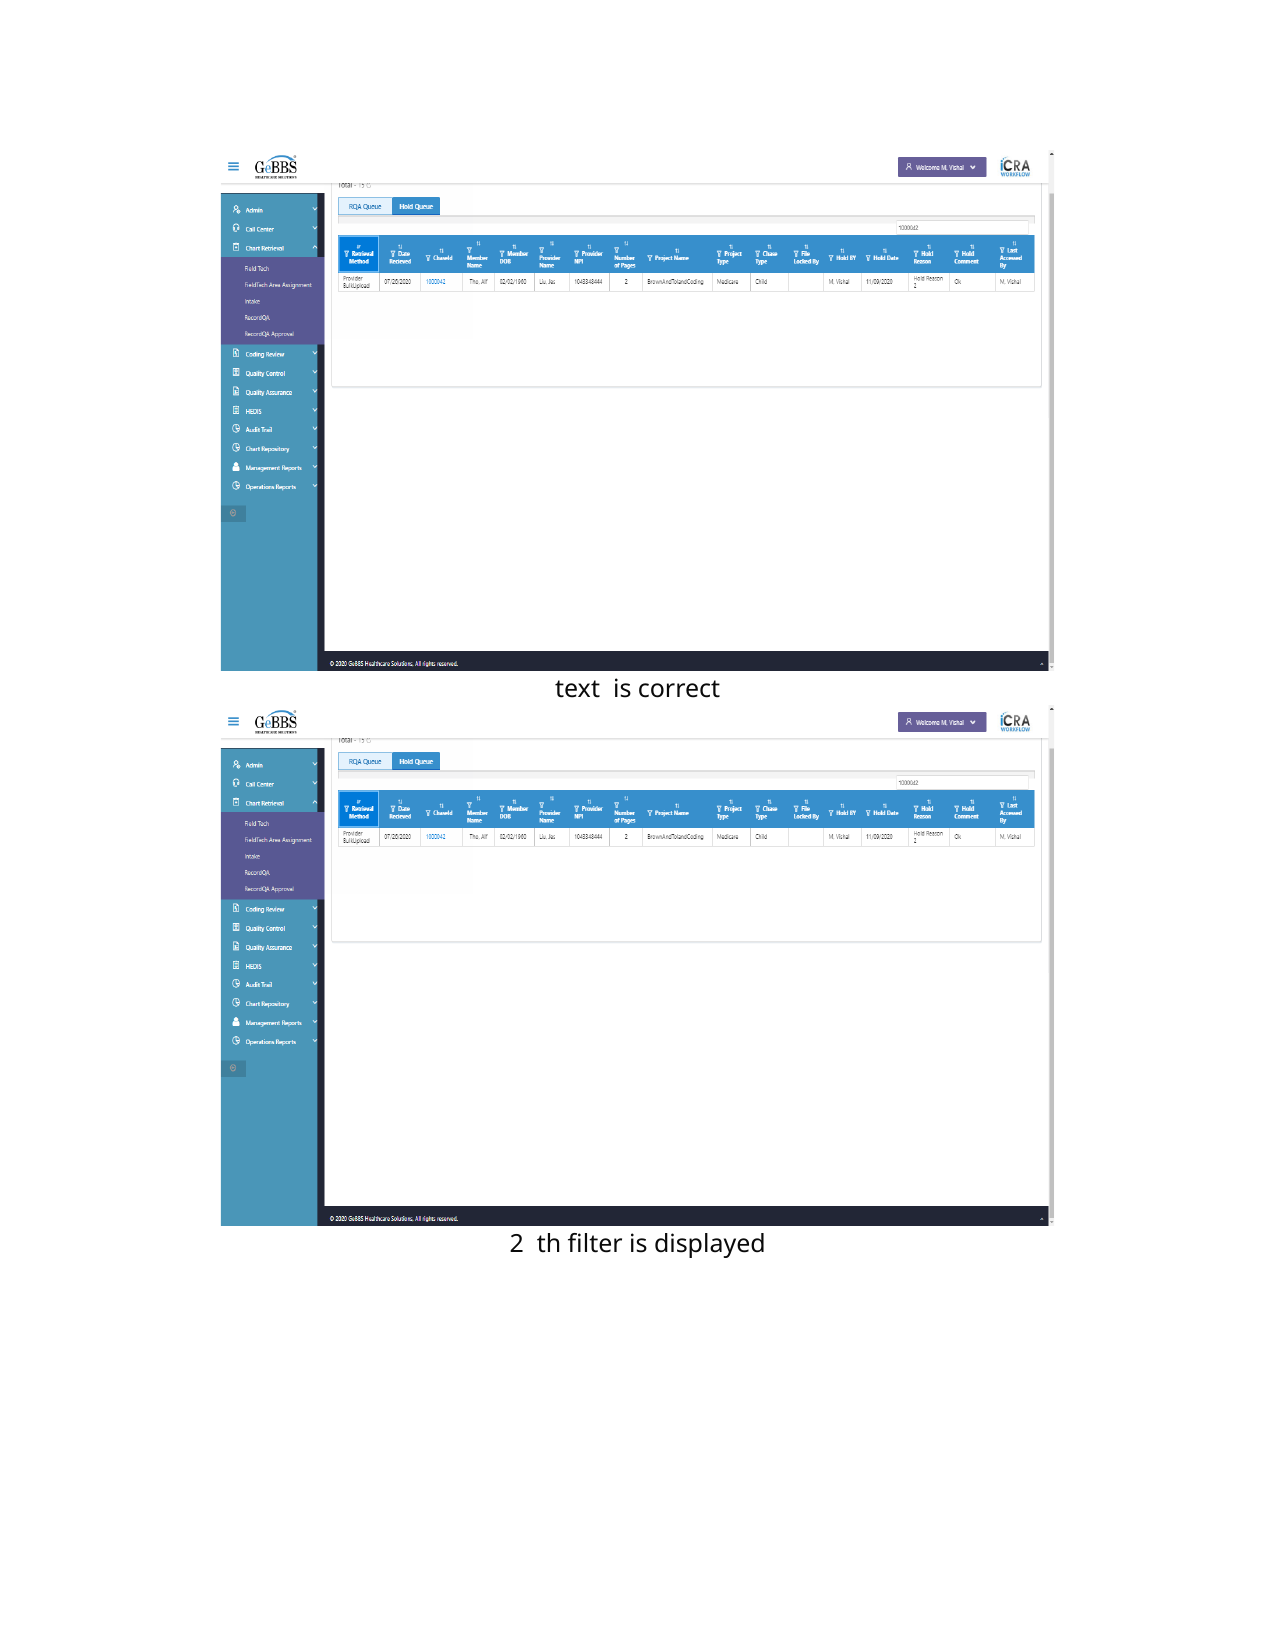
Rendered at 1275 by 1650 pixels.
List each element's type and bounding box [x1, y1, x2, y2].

picture [220, 150, 1055, 671]
text [150, 150, 1125, 1260]
picture [220, 705, 1055, 1226]
